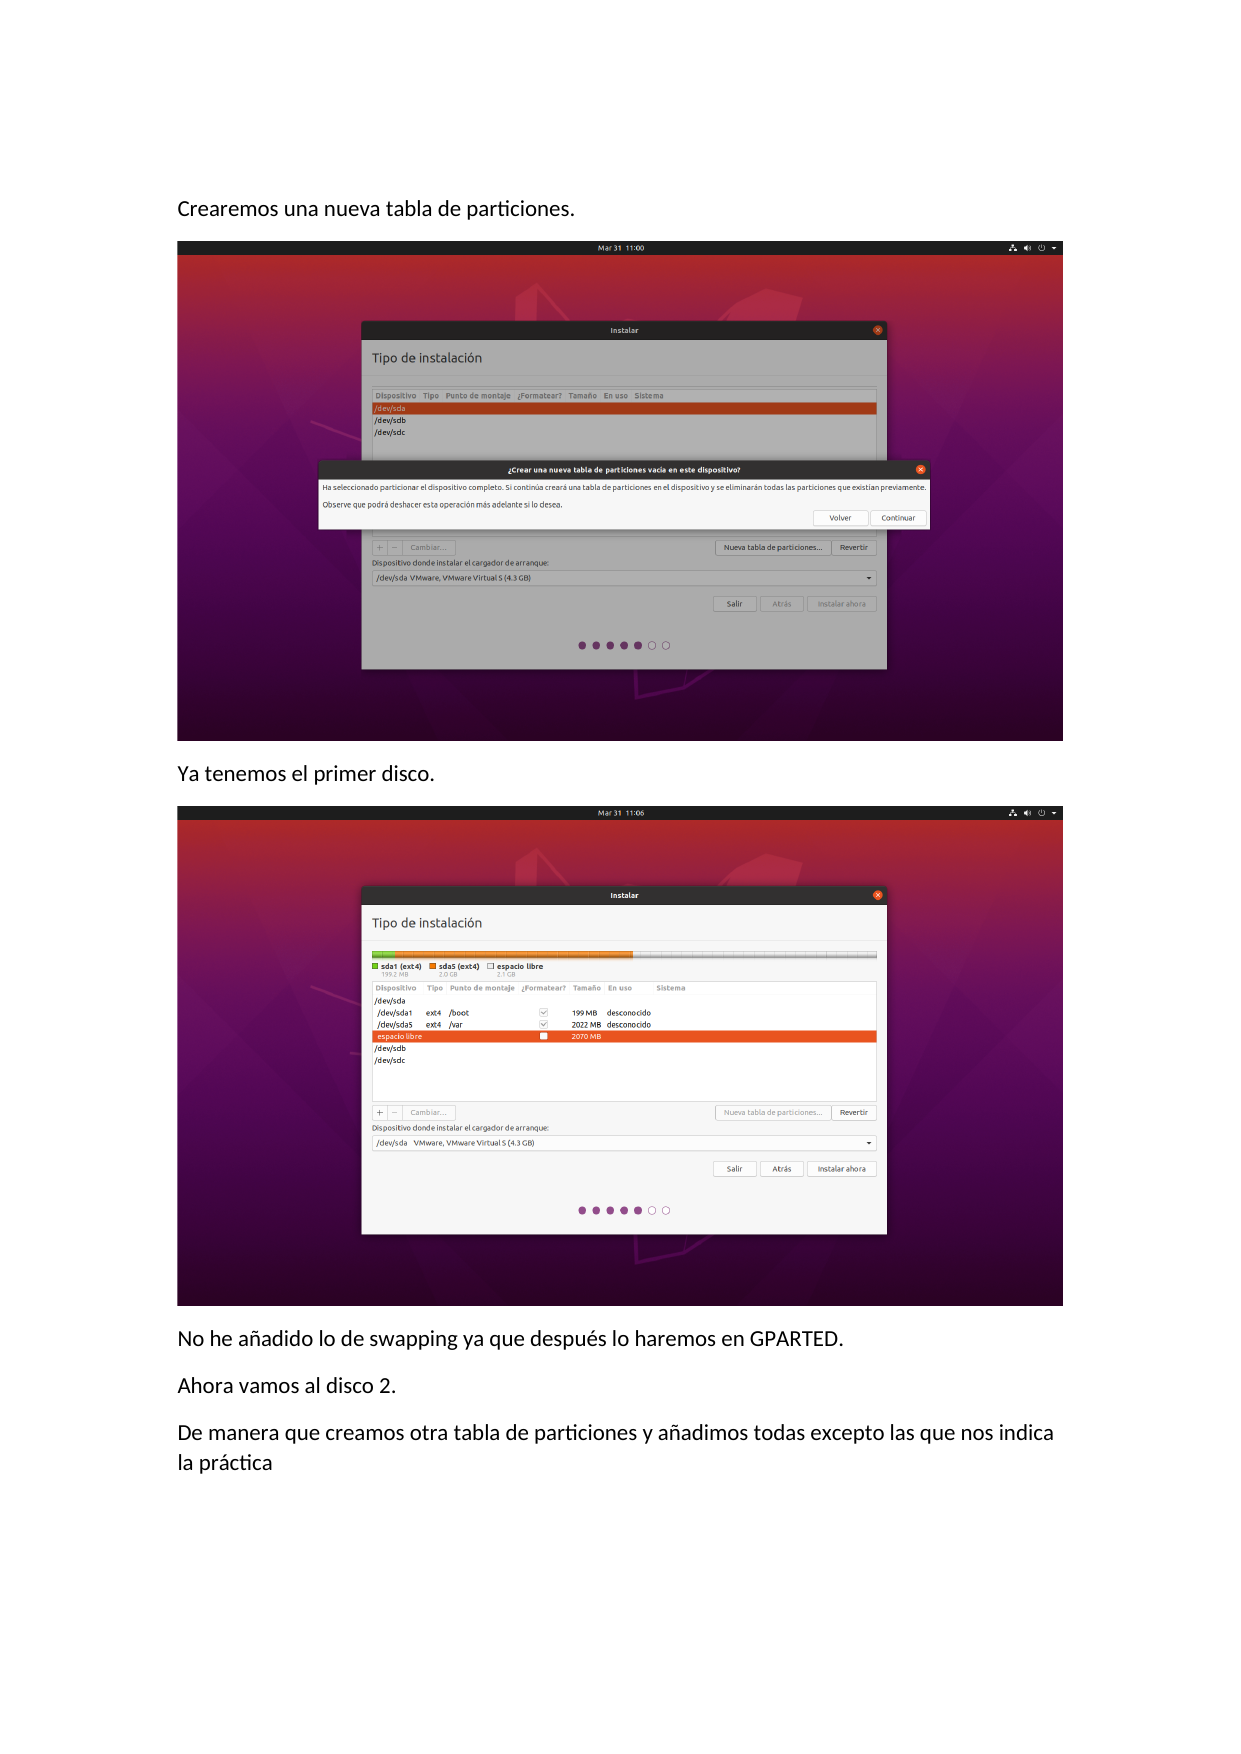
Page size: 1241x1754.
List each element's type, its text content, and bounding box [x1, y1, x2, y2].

picture [177, 241, 1063, 741]
picture [177, 806, 1063, 1306]
text Crearemos una nueva tabla de particiones. [177, 194, 1063, 222]
text De manera que creamos otra tabla de particiones y añadimos todas excepto las que nos indica la práctica [177, 1418, 1063, 1476]
text No he añadido lo de swapping ya que después lo haremos en GPARTED. [177, 1324, 1063, 1352]
text Ahora vamos al disco 2. [177, 1371, 1063, 1399]
text Ya tenemos el primer disco. [177, 759, 1063, 787]
